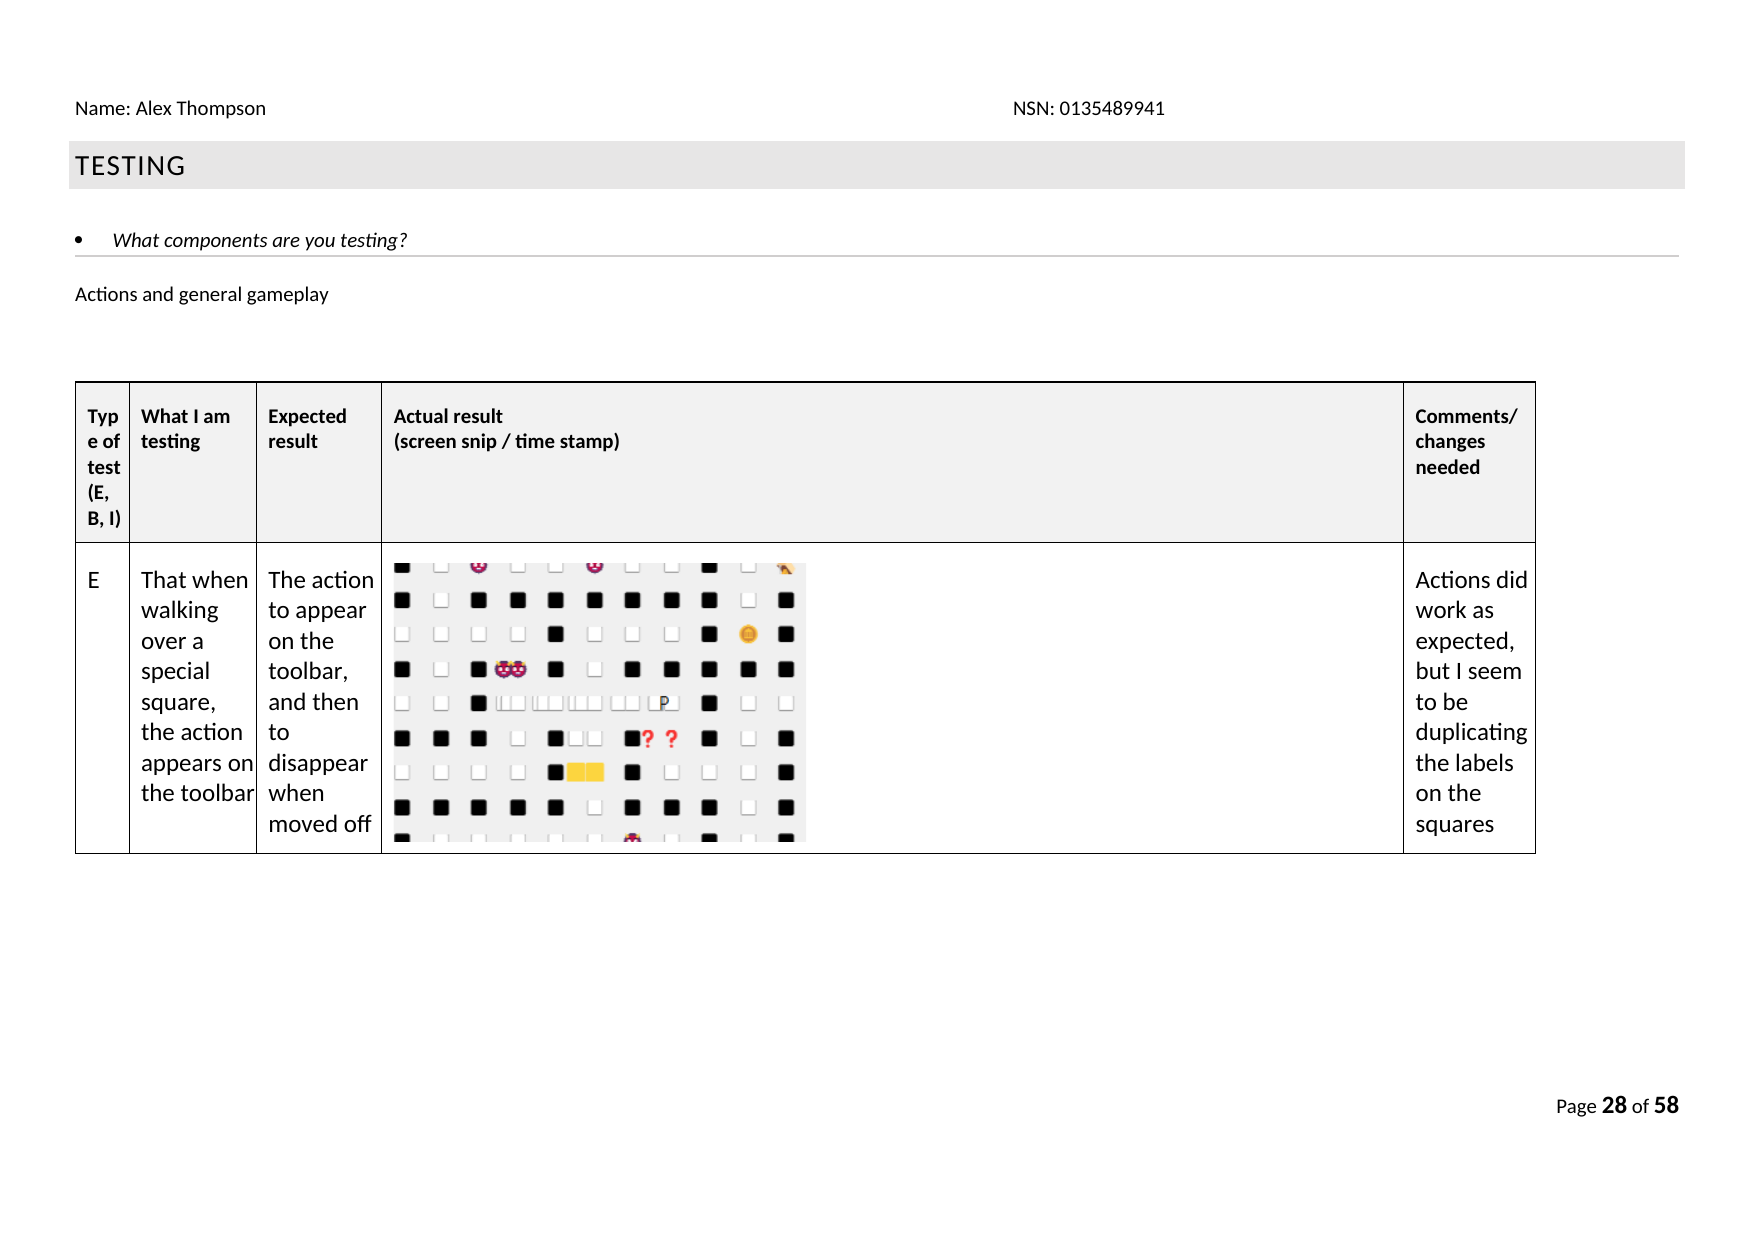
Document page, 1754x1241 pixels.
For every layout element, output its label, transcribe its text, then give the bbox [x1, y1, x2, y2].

text What components are you testing? [75, 228, 1679, 255]
table_header Actual result (screen snip / time stamp) [382, 383, 1403, 542]
table_header Expected result [257, 383, 381, 542]
subtitle Testing [75, 147, 1679, 183]
table_cell E [76, 543, 129, 853]
table_cell Actions did work as expected, but I seem to be duplicating the labels on the squares [1404, 543, 1535, 853]
table_cell [382, 543, 1403, 853]
table_header Comments/ changes needed [1404, 383, 1535, 542]
picture [393, 563, 807, 842]
text Actions and general gameplay [75, 281, 1679, 307]
table_cell The action to appear on the toolbar, and then to disappear when moved off [257, 543, 381, 853]
table_header What I am testing [130, 383, 256, 542]
table_cell That when walking over a special square, the action appears on the toolbar [130, 543, 256, 853]
table_header Type of test (E, B, I) [76, 383, 129, 542]
